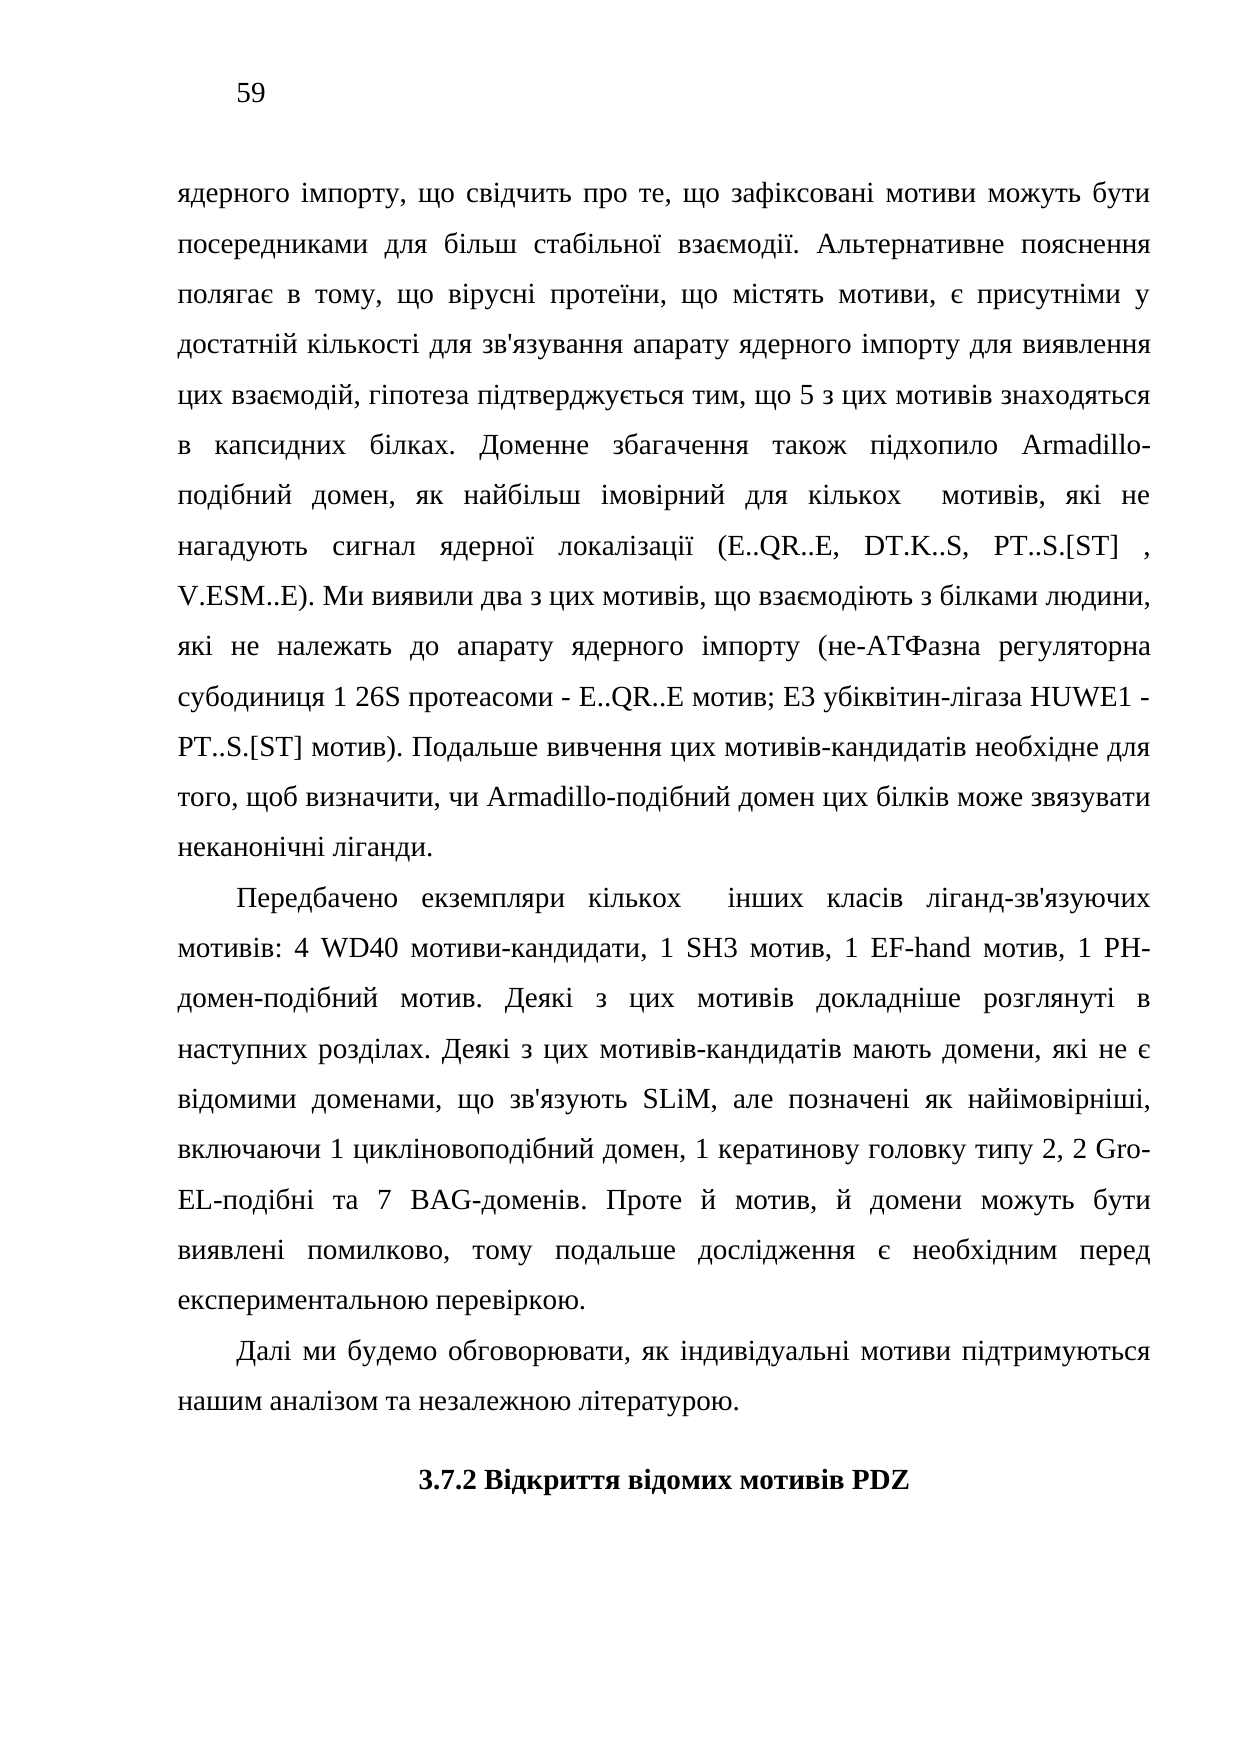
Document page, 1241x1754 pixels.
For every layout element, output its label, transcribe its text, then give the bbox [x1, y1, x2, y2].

subtitle 3.7.2 Відкриття відомих мотивів PDZ [177, 1462, 1152, 1496]
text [177, 176, 1152, 863]
text Далі ми будемо обговорювати, як індивідуальні мотиви підтримуються нашим аналізом та незалежною літературою. [177, 1333, 1152, 1417]
text Передбачено екземпляри кількох інших класів ліганд-зв'язуючих мотивів: 4 WD40 мотиви-кандидати, 1 SH3 мотив, 1 EF-hand мотив, 1 PH-домен-подібний мотив. Деякі з цих мотивів докладніше розглянуті в наступних розділах. Деякі з цих мотивів-кандидатів мають домени, які не є відомими доменами, що зв'язують SLiM, але позначені як найімовірніші, включаючи 1 цикліновоподібний домен, 1 кератинову головку типу 2, 2 Gro-EL-подібні та 7 BAG-доменів. Проте й мотив, й домени можуть бути виявлені помилково, тому подальше дослідження є необхідним перед експериментальною перевіркою. [177, 880, 1152, 1316]
